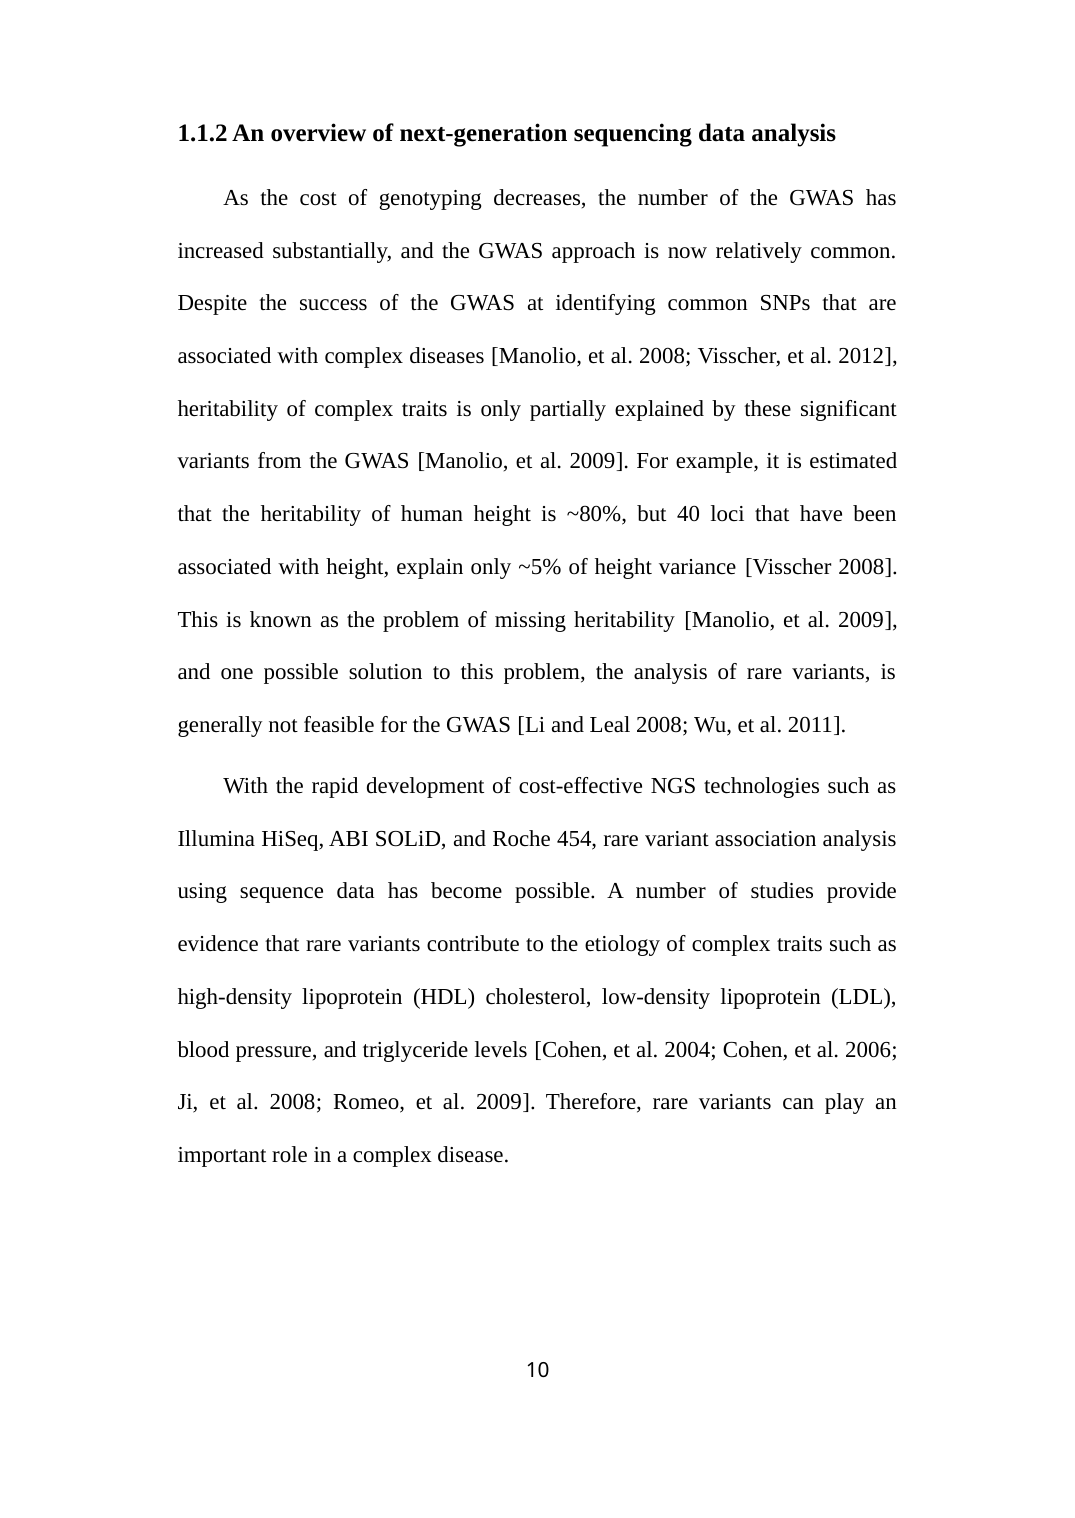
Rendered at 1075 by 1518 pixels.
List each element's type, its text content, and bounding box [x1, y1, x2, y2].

text As the cost of genotyping decreases, the number of the GWAS has increased substantially, and the GWAS approach is now relatively common. Despite the success of the GWAS at identifying common SNPs that are associated with complex diseases [Manolio, et al. 2008; Visscher, et al. 2012], heritability of complex traits is only partially explained by these significant variants from the GWAS [Manolio, et al. 2009]. For example, it is estimated that the heritability of human height is ~80%, but 40 loci that have been associated with height, explain only ~5% of height variance [Visscher 2008]. This is known as the problem of missing heritability [Manolio, et al. 2009], and one possible solution to this problem, the analysis of rare variants, is generally not feasible for the GWAS [Li and Leal 2008; Wu, et al. 2011]. [177, 184, 898, 737]
text With the rapid development of cost-effective NGS technologies such as Illumina HiSeq, ABI SOLiD, and Roche 454, rare variant association analysis using sequence data has become possible. A number of studies provide evidence that rare variants contribute to the etiology of complex traits such as high-density lipoprotein (HDL) cholesterol, low-density lipoprotein (LDL), blood pressure, and triglyceride levels [Cohen, et al. 2004; Cohen, et al. 2006; Ji, et al. 2008; Romeo, et al. 2009]. Therefore, rare variants can play an important role in a complex disease. [177, 772, 898, 1167]
text 1.1.2 An overview of next-generation sequencing data analysis [177, 118, 898, 147]
